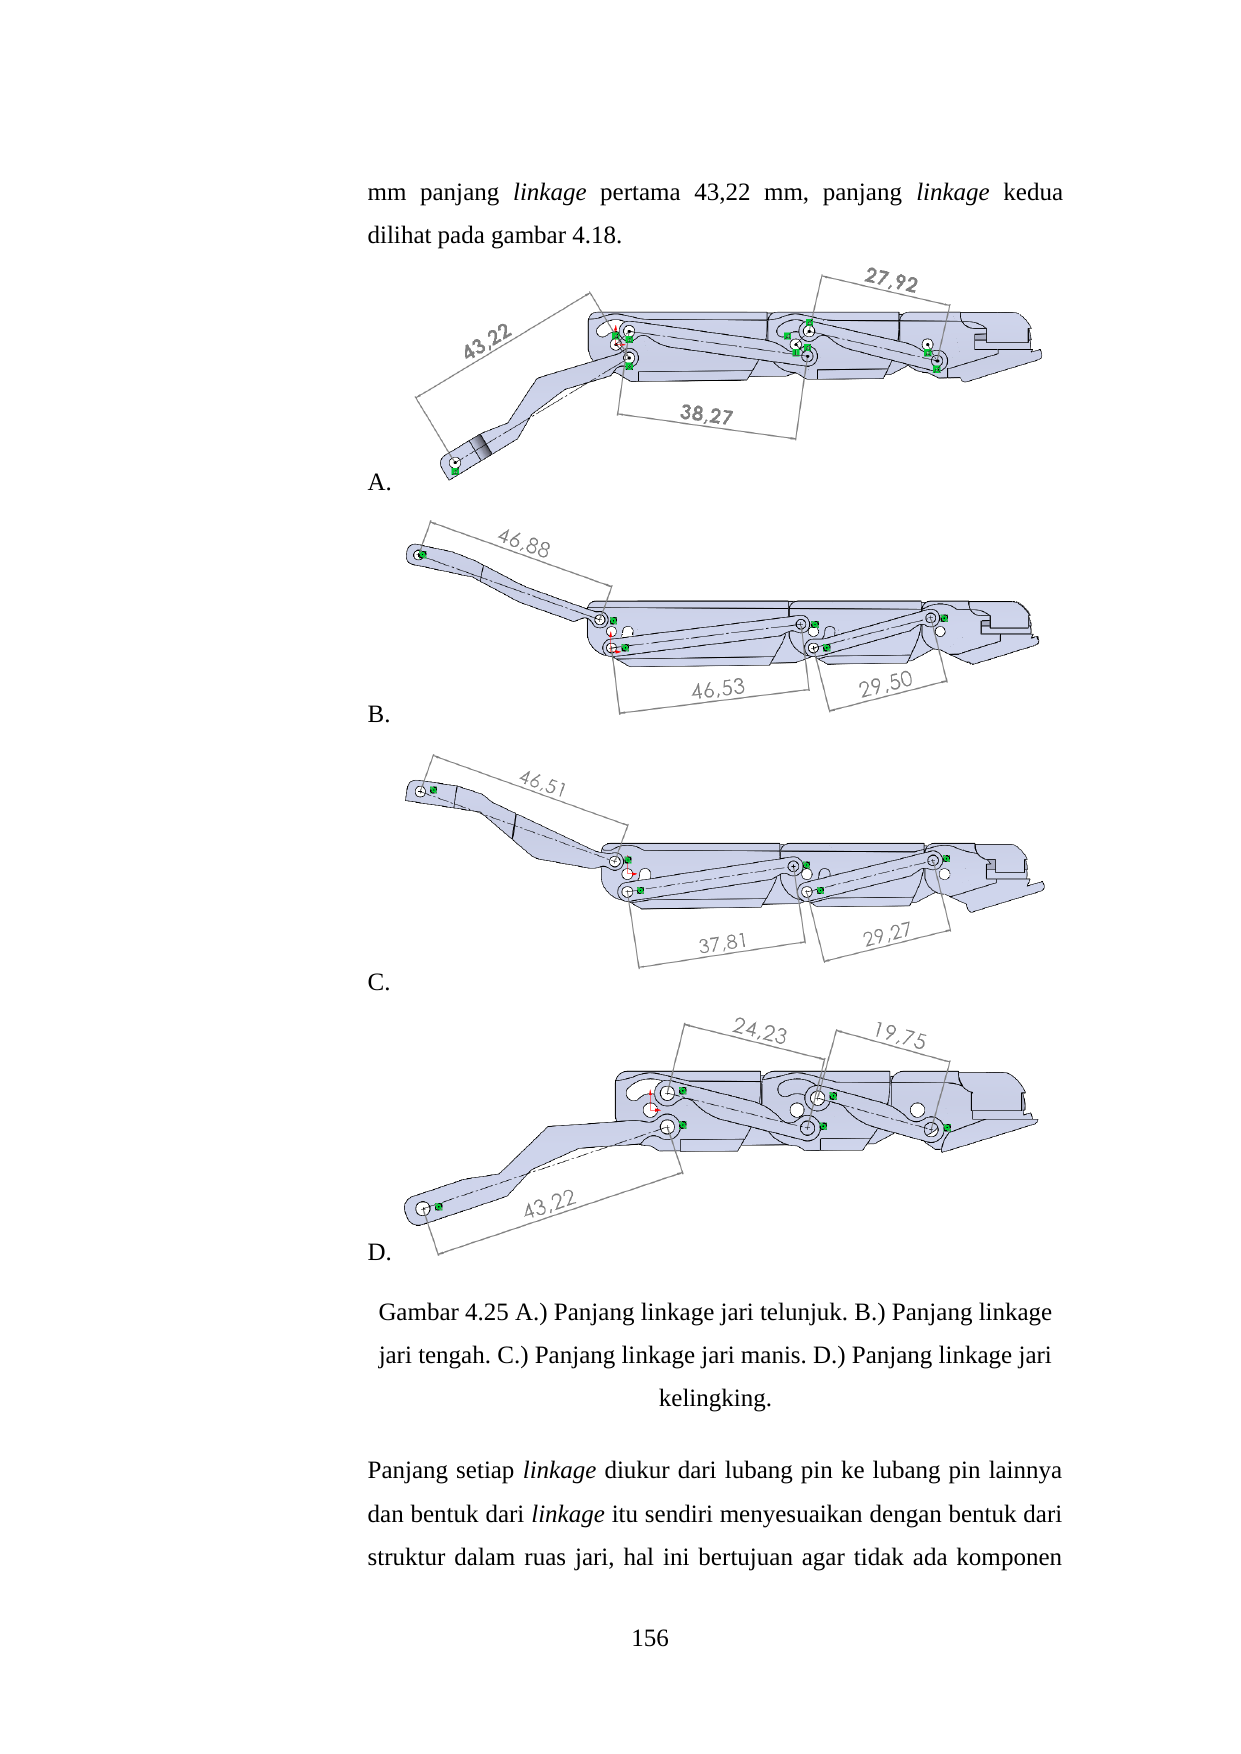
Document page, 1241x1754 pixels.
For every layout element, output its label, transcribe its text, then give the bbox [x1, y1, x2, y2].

picture [398, 1010, 1048, 1261]
picture [396, 509, 1044, 723]
picture [396, 742, 1047, 991]
picture [398, 263, 1046, 490]
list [367, 177, 1063, 249]
text Gambar 4.25 A.) Panjang linkage jari telunjuk. B.) Panjang linkage jari tengah. C.) Panjang linkage jari manis. D.) Panjang linkage jari kelingking. [367, 1297, 1063, 1412]
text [367, 1456, 1063, 1571]
